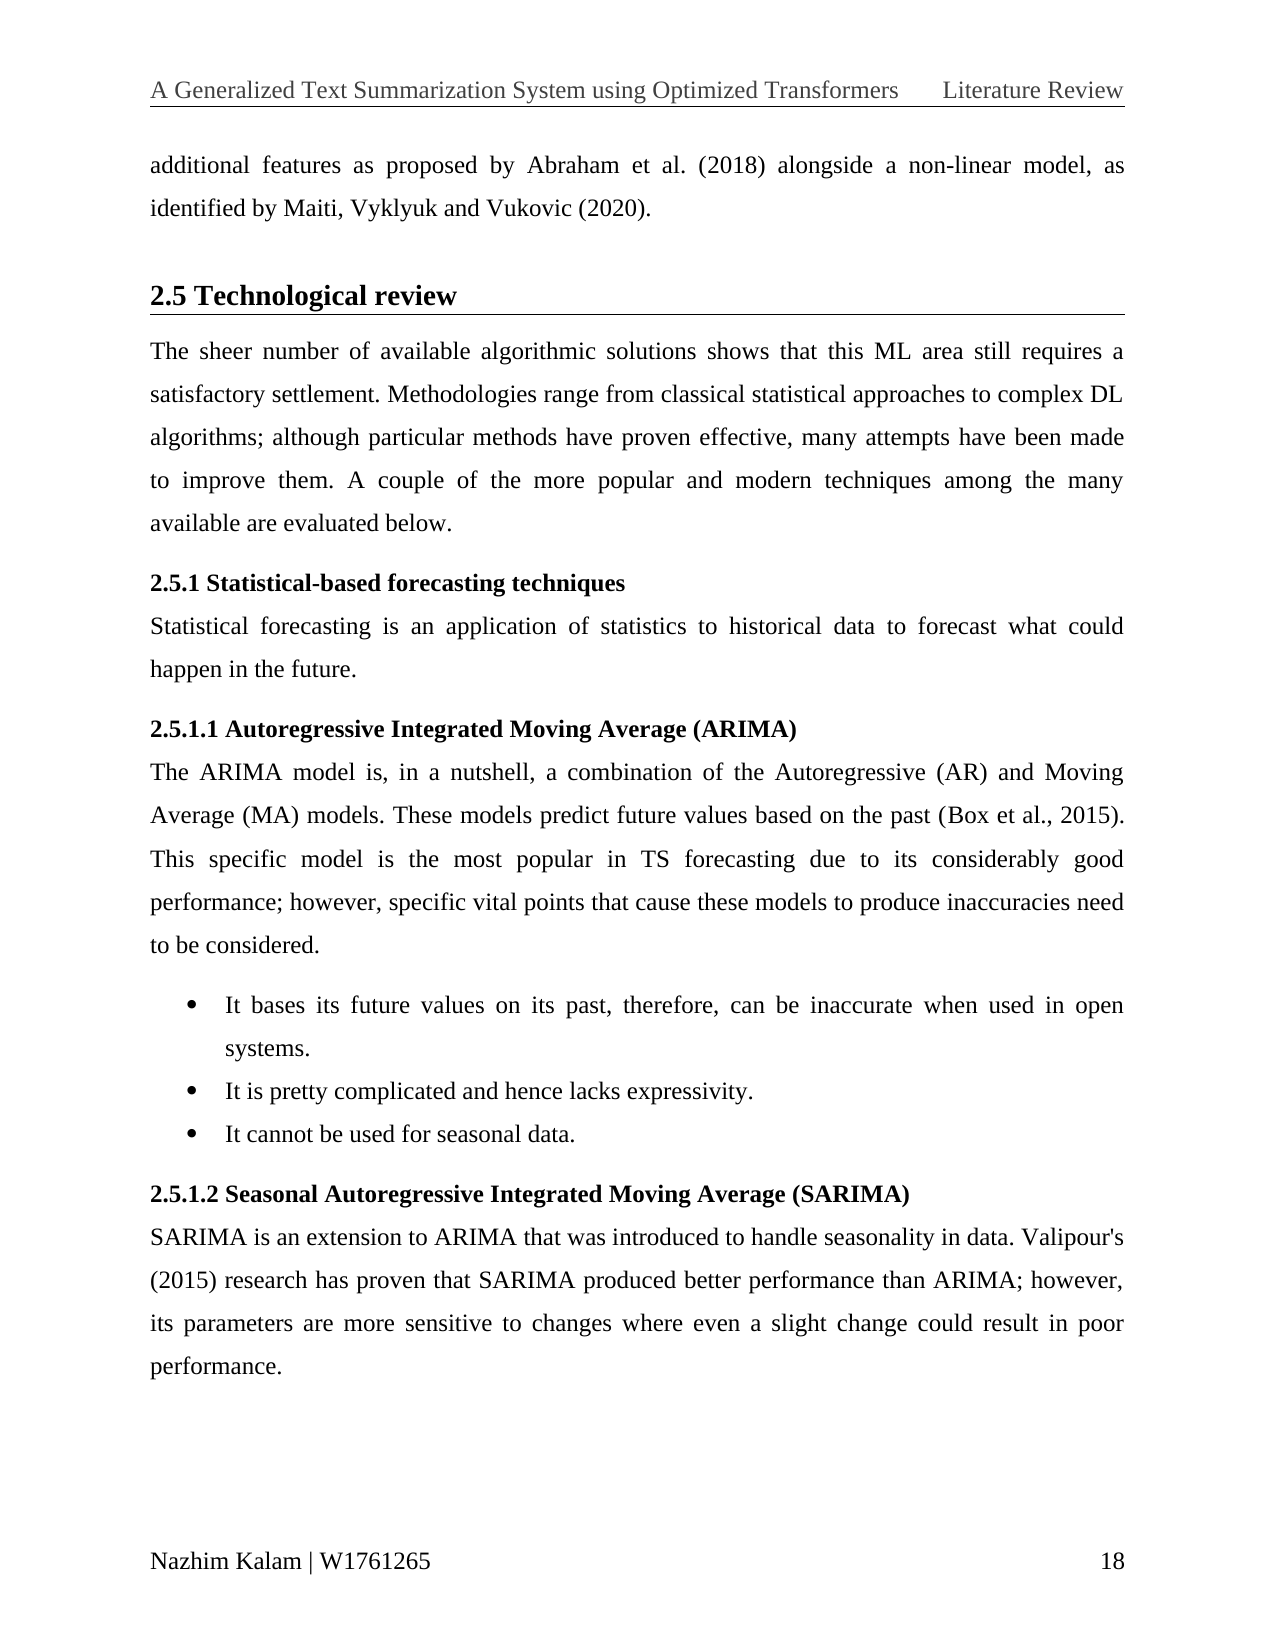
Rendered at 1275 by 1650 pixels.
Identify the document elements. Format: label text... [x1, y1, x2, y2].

subtitle 2.5 Technological review [150, 278, 1125, 314]
list It cannot be used for seasonal data. [187, 1119, 1125, 1148]
text Statistical forecasting is an application of statistics to historical data to forecast what could happen in the future. [150, 611, 1125, 683]
list It is pretty complicated and hence lacks expressivity. [187, 1076, 1125, 1105]
text The ARIMA model is, in a nutshell, a combination of the Autoregressive (AR) and Moving Average (MA) models. These models predict future values based on the past (Box et al., 2015). This specific model is the most popular in TS forecasting due to its considerably good performance; however, specific vital points that cause these models to produce inaccuracies need to be considered. [150, 757, 1125, 959]
text The sheer number of available algorithmic solutions shows that this ML area still requires a satisfactory settlement. Methodologies range from classical statistical approaches to complex DL algorithms; although particular methods have proven effective, many attempts have been made to improve them. A couple of the more popular and modern techniques among the many available are evaluated below. [150, 336, 1125, 537]
subtitle 2.5.1.1 Autoregressive Integrated Moving Average (ARIMA) [150, 714, 1125, 743]
subtitle 2.5.1 Statistical-based forecasting techniques [150, 568, 1125, 597]
list It bases its future values on its past, therefore, can be inaccurate when used in open systems. [187, 990, 1125, 1062]
subtitle 2.5.1.2 Seasonal Autoregressive Integrated Moving Average (SARIMA) [150, 1179, 1125, 1208]
text SARIMA is an extension to ARIMA that was introduced to handle seasonality in data. Valipour's (2015) research has proven that SARIMA produced better performance than ARIMA; however, its parameters are more sensitive to changes where even a slight change could result in poor performance. [150, 1222, 1125, 1380]
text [150, 150, 1125, 222]
